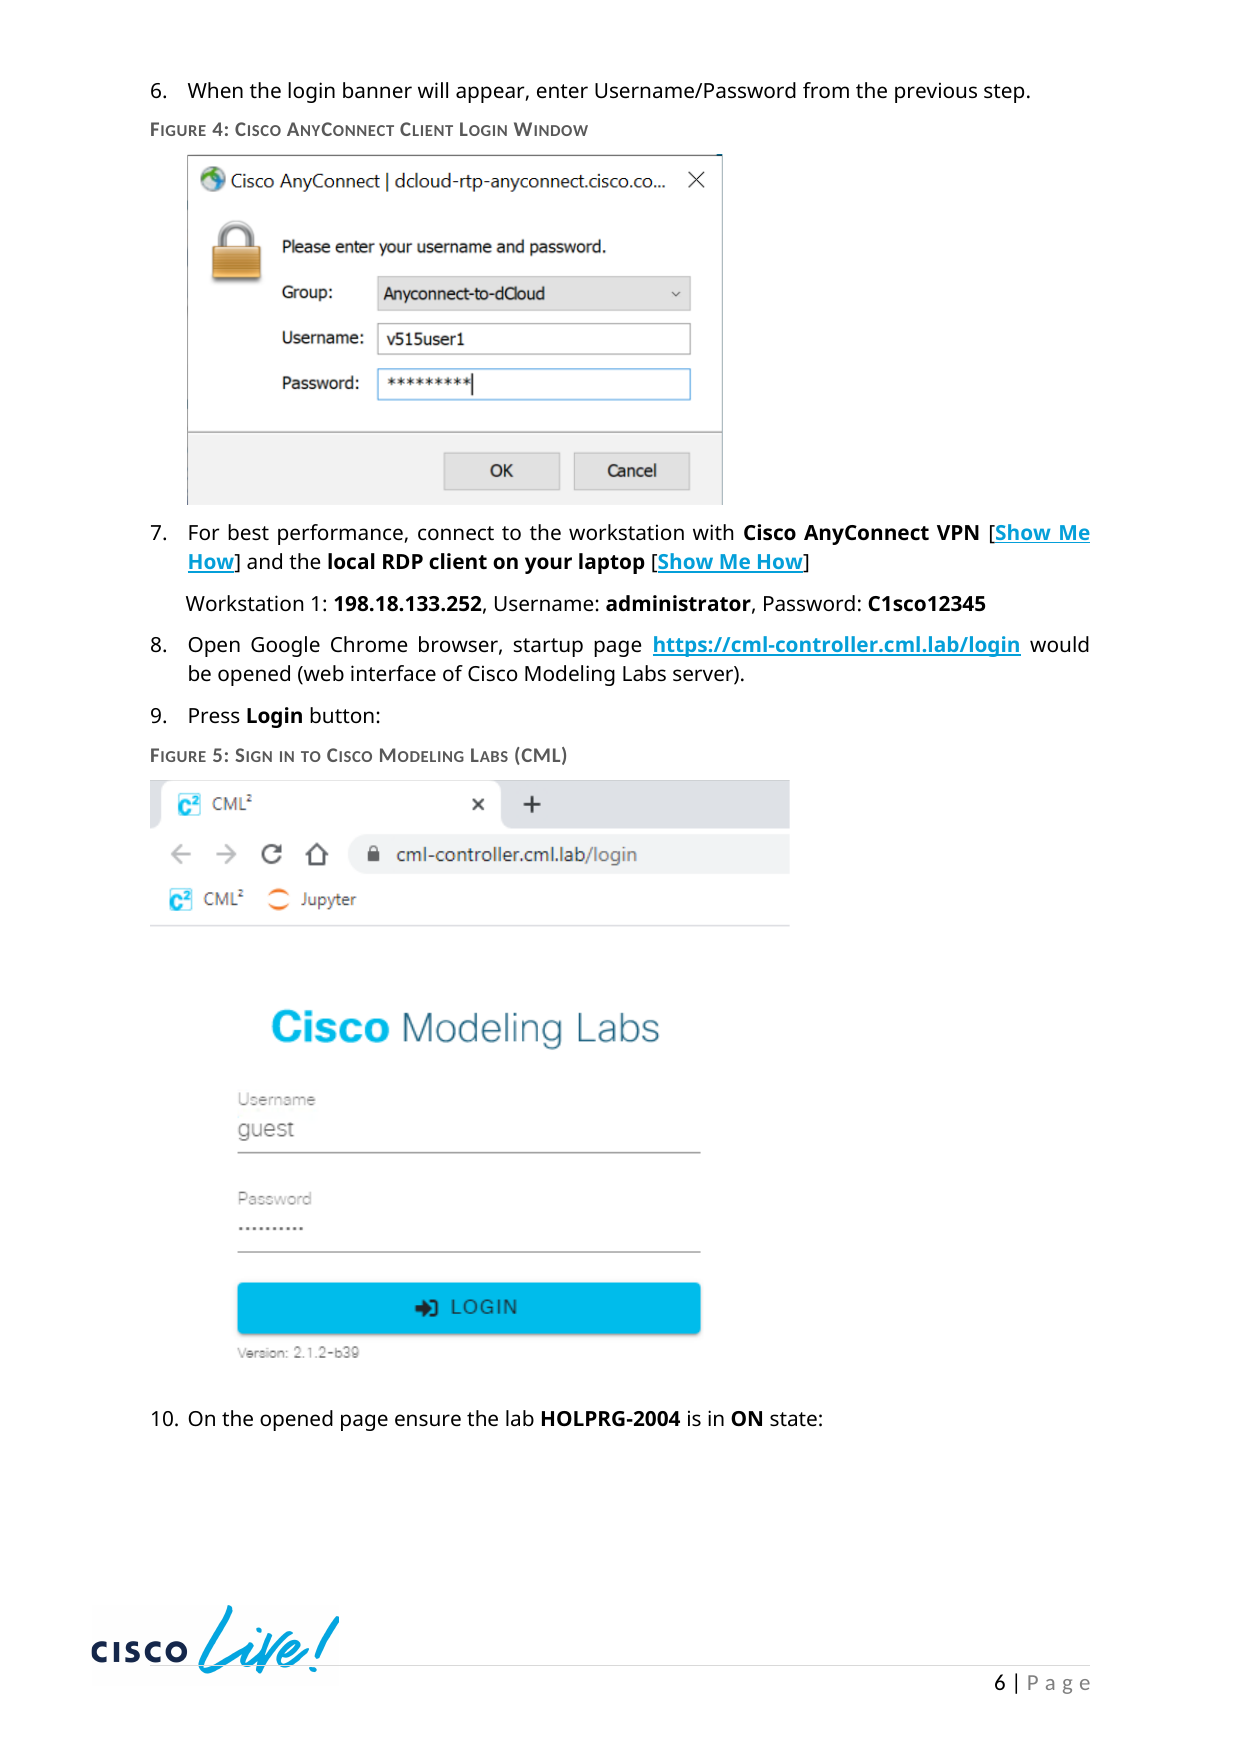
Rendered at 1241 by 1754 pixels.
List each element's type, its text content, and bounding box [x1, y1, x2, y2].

text On the opened page ensure the lab HOLPRG-2004 is in ON state: [150, 1404, 1090, 1433]
picture [187, 154, 723, 505]
picture [228, 1657, 241, 1665]
text Open Google Chrome browser, startup page https://cml-controller.cml.lab/login would be opened (web interface of Cisco Modeling Labs server). [150, 629, 1090, 688]
text Figure 6: Sign in to Cisco Modeling Labs (CML) [150, 742, 1090, 767]
text When the login banner will appear, enter Username/Password from the previous step. [150, 75, 1090, 104]
text Workstation 1: 198.18.133.252, Username: administrator, Password: C1sco12345 [185, 588, 1090, 617]
picture [91, 1605, 339, 1686]
picture [205, 1605, 339, 1665]
text For best performance, connect to the workstation with Cisco AnyConnect VPN [Show Me How] and the local RDP client on your laptop [Show Me How] [150, 517, 1090, 575]
text Press Login button: [150, 700, 1090, 729]
picture [150, 780, 790, 1392]
text Figure 5: Cisco AnyConnect Client Login Window [150, 117, 1090, 142]
